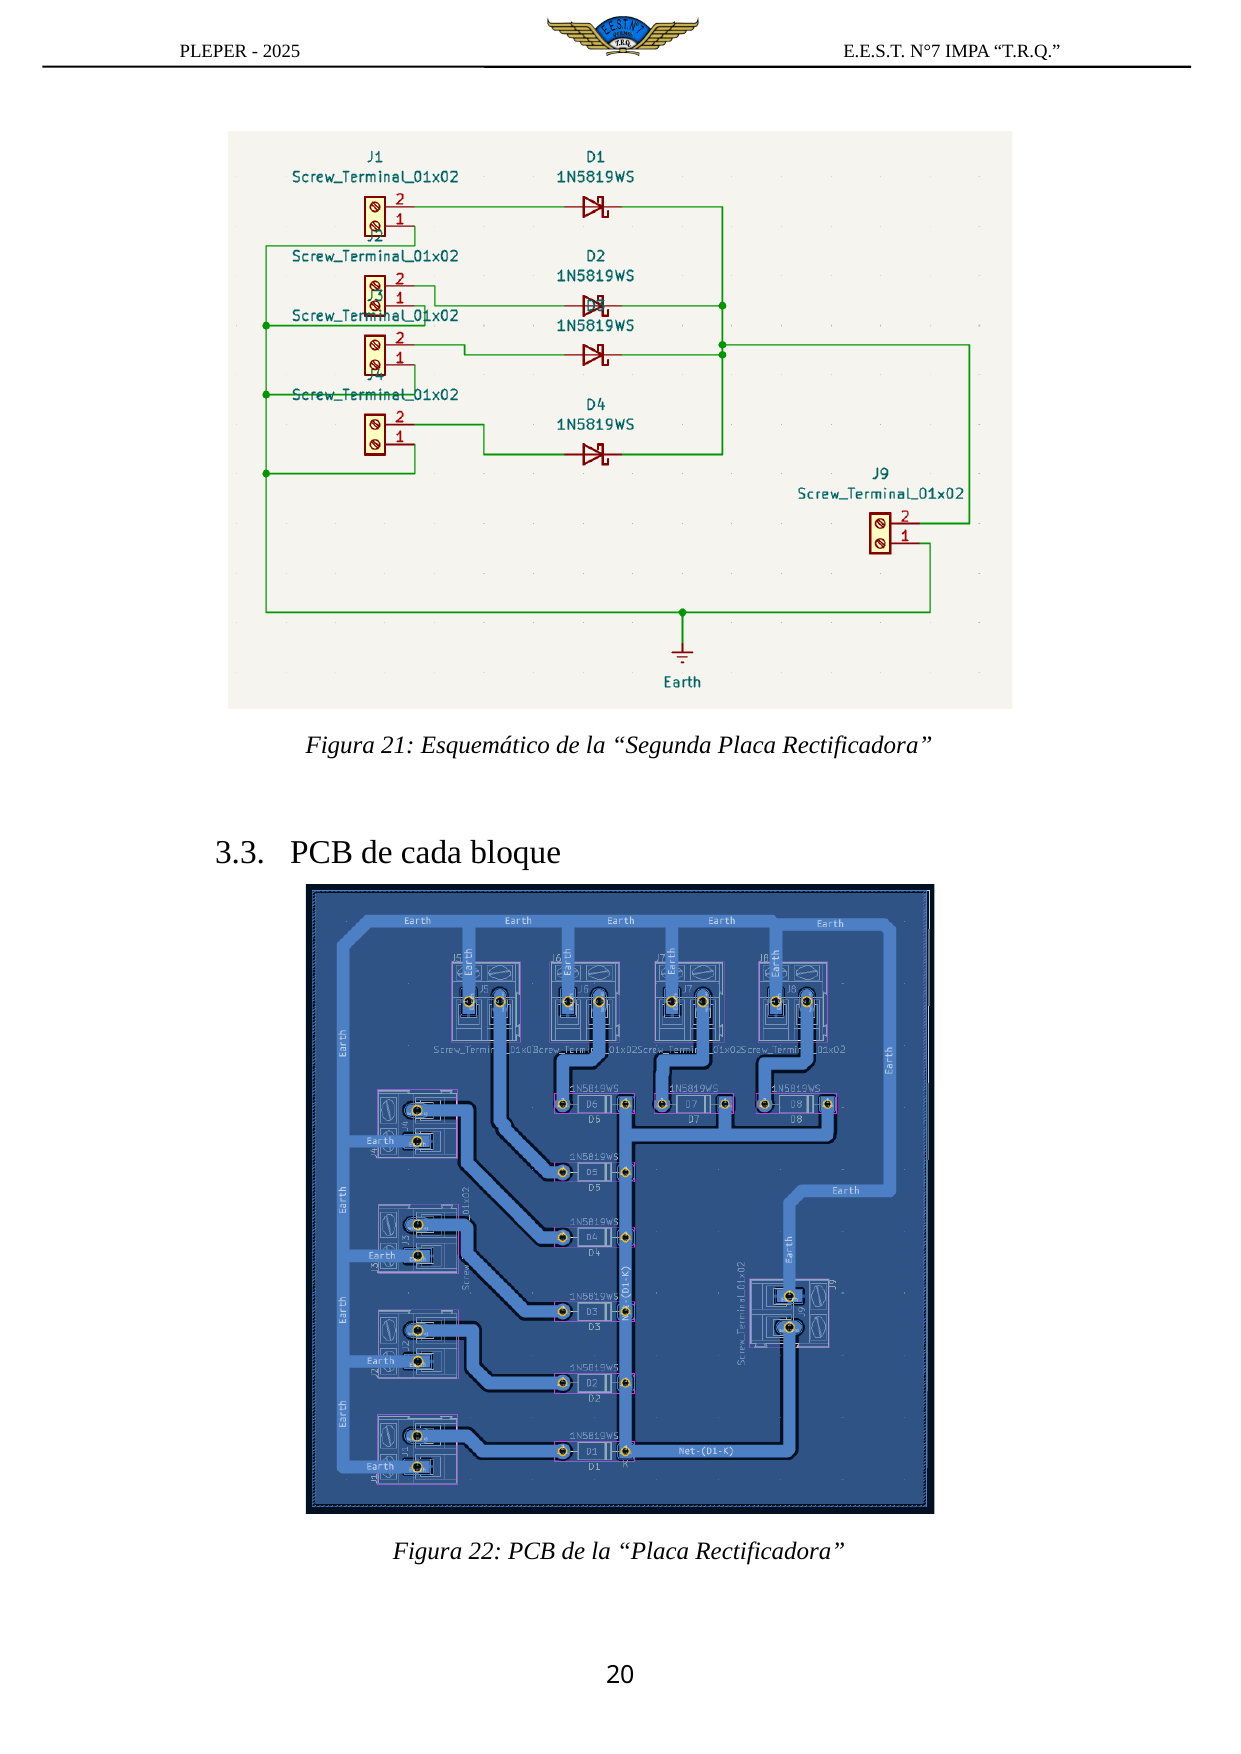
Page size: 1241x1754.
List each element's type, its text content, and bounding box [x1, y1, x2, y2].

picture [305, 884, 935, 1514]
text Figura 21: Esquemático de la “Segunda Placa Rectificadora” [177, 730, 1063, 759]
picture [227, 131, 1013, 709]
picture [543, 14, 703, 58]
text Figura 22: PCB de la “Placa Rectificadora” [177, 1536, 1063, 1564]
subtitle PCB de cada bloque [215, 832, 1063, 871]
